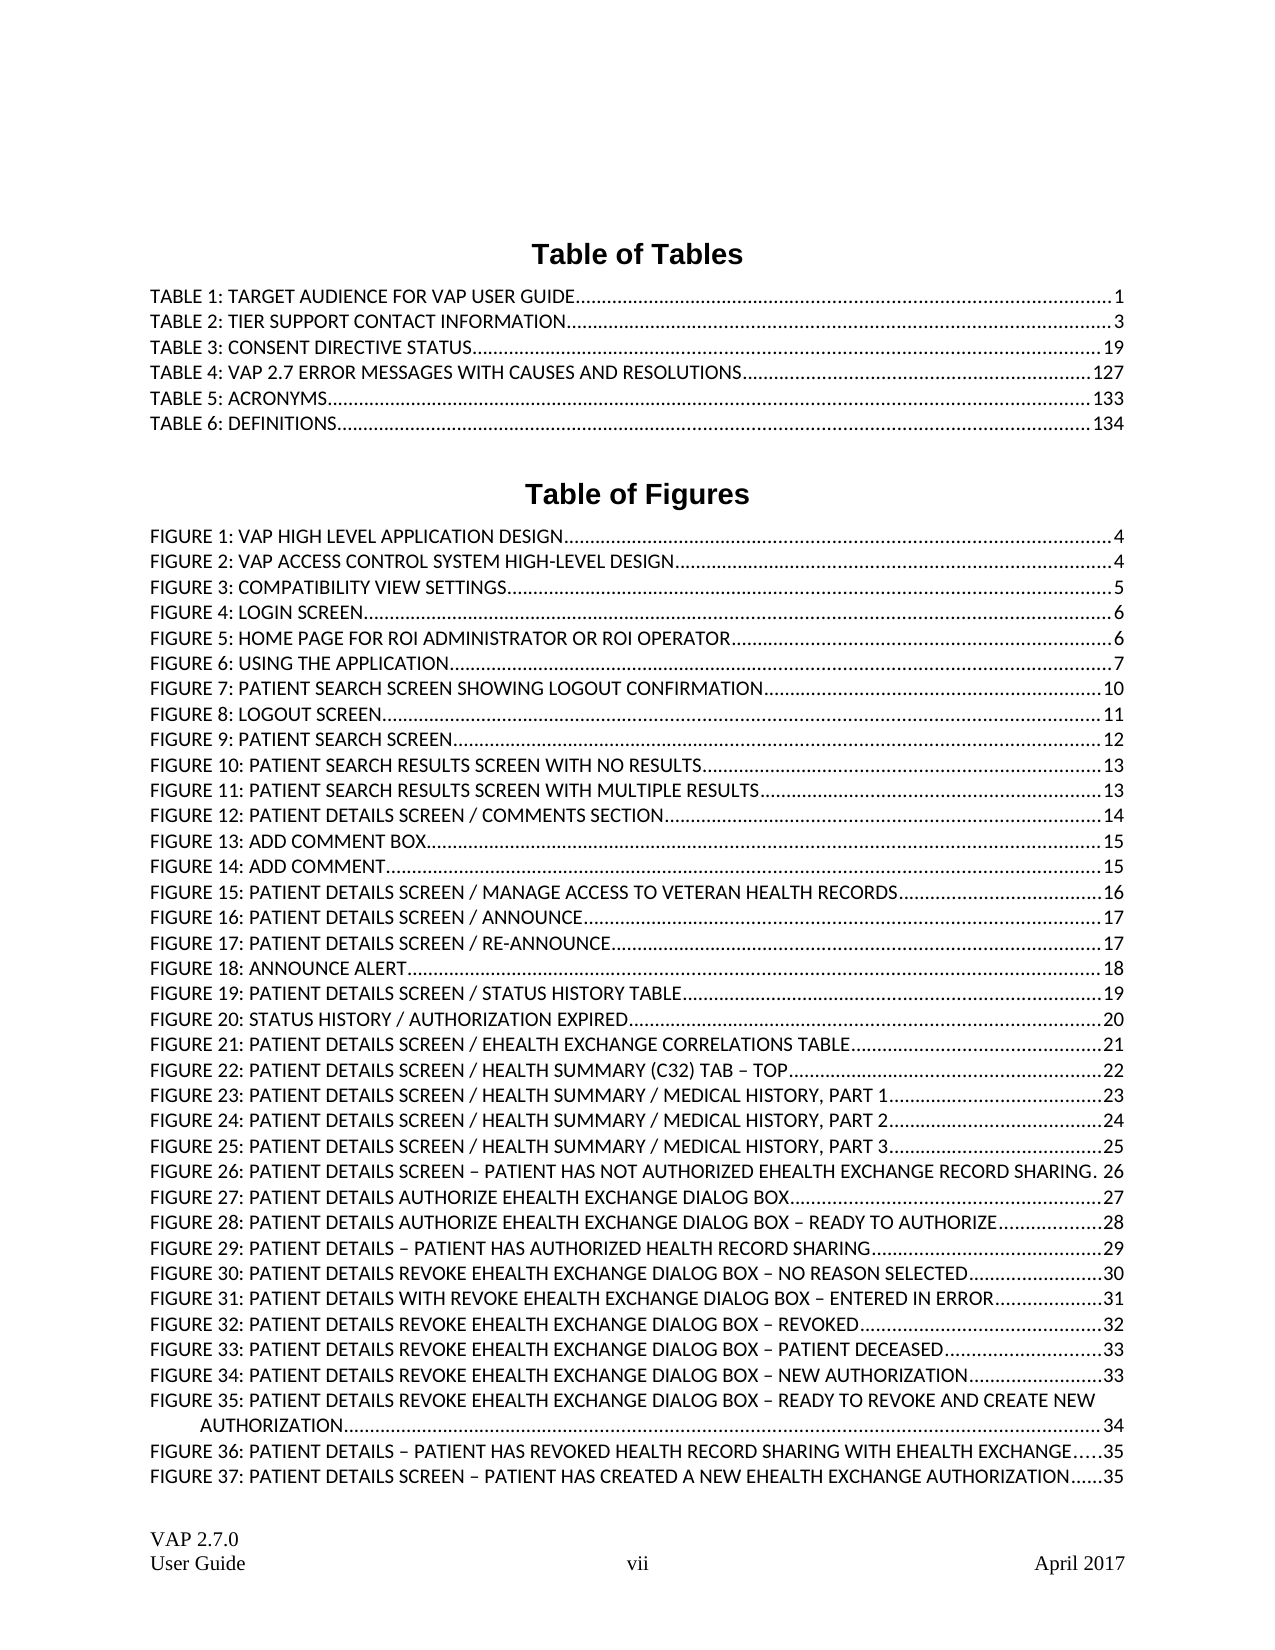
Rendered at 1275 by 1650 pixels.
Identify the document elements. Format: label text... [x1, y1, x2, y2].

text Table of Figures [150, 477, 1125, 511]
text Figure 11: Patient Search Results Screen with Multiple Results 13 [150, 777, 1125, 803]
text Figure 20: Status History / Authorization Expired 20 [150, 1006, 1125, 1031]
text Figure 19: Patient Details Screen / Status History Table 19 [150, 981, 1125, 1006]
text Figure 30: Patient Details Revoke eHealth Exchange Dialog Box – No Reason Selected 30 [150, 1260, 1125, 1286]
text Table 6: Definitions 134 [150, 410, 1125, 436]
text Figure 17: Patient Details Screen / Re-Announce 17 [150, 930, 1125, 955]
text Figure 3: Compatibility View Settings 5 [150, 574, 1125, 599]
text Figure 28: Patient Details Authorize eHealth Exchange Dialog Box – Ready to Authorize 28 [150, 1209, 1125, 1235]
text Figure 25: Patient Details Screen / Health Summary / Medical History, Part 3 25 [150, 1133, 1125, 1158]
text Figure 9: Patient Search Screen 12 [150, 726, 1125, 752]
text Figure 31: Patient Details with Revoke eHealth Exchange Dialog Box – Entered in Error 31 [150, 1286, 1125, 1311]
text Figure 15: Patient Details Screen / Manage Access to Veteran Health Records 16 [150, 879, 1125, 904]
text Figure 10: Patient Search Results Screen with No Results 13 [150, 752, 1125, 777]
text Figure 37: Patient Details Screen – Patient Has Created a New eHealth Exchange Authorization 35 [150, 1463, 1125, 1489]
text Figure 32: Patient Details Revoke eHealth Exchange Dialog Box – Revoked 32 [150, 1311, 1125, 1336]
title Table of Tables [150, 237, 1125, 271]
text Figure 22: Patient Details Screen / Health Summary (C32) Tab – Top 22 [150, 1057, 1125, 1082]
text Figure 33: Patient Details Revoke eHealth Exchange Dialog Box – Patient Deceased 33 [150, 1336, 1125, 1362]
text Table 4: VAP 2.7 Error Messages with Causes and Resolutions 127 [150, 359, 1125, 385]
text Figure 4: Login Screen 6 [150, 599, 1125, 625]
text Figure 14: Add Comment 15 [150, 853, 1125, 879]
text Figure 8: Logout Screen 11 [150, 701, 1125, 726]
text Figure 12: Patient Details Screen / Comments Section 14 [150, 803, 1125, 828]
text Table 5: Acronyms 133 [150, 385, 1125, 410]
text Figure 24: Patient Details Screen / Health Summary / Medical History, Part 2 24 [150, 1108, 1125, 1133]
text Figure 35: Patient Details Revoke eHealth Exchange Dialog Box – Ready to Revoke and Create New Authorization 34 [150, 1387, 1125, 1438]
text Table 2: Tier Support Contact Information 3 [150, 309, 1125, 334]
text Figure 36: Patient Details – Patient Has Revoked Health Record Sharing with eHealth Exchange 35 [150, 1438, 1125, 1463]
text Table 3: Consent Directive Status 19 [150, 334, 1125, 359]
text Figure 5: Home Page for ROI Administrator or ROI Operator 6 [150, 625, 1125, 650]
text Figure 16: Patient Details Screen / Announce 17 [150, 904, 1125, 930]
text Figure 21: Patient Details Screen / eHealth Exchange Correlations Table 21 [150, 1031, 1125, 1057]
text Figure 13: Add Comment Box 15 [150, 828, 1125, 853]
text Figure 1: VAP High Level Application Design 4 [150, 523, 1125, 548]
text Figure 7: Patient Search Screen Showing Logout Confirmation 10 [150, 676, 1125, 701]
text Figure 27: Patient Details Authorize eHealth Exchange Dialog Box 27 [150, 1184, 1125, 1209]
text Figure 2: VAP Access Control System High-Level Design 4 [150, 548, 1125, 574]
text Table 1: Target Audience for VAP User Guide 1 [150, 283, 1125, 309]
text Figure 23: Patient Details Screen / Health Summary / Medical History, Part 1 23 [150, 1082, 1125, 1108]
text Figure 34: Patient Details Revoke eHealth Exchange Dialog Box – New Authorization 33 [150, 1362, 1125, 1387]
text Figure 29: Patient Details – Patient Has Authorized Health Record Sharing 29 [150, 1235, 1125, 1260]
text Figure 18: Announce Alert 18 [150, 955, 1125, 981]
text Figure 26: Patient Details Screen – Patient Has Not Authorized eHealth Exchange Record Sharing 26 [150, 1158, 1125, 1184]
text Figure 6: Using the Application 7 [150, 650, 1125, 676]
